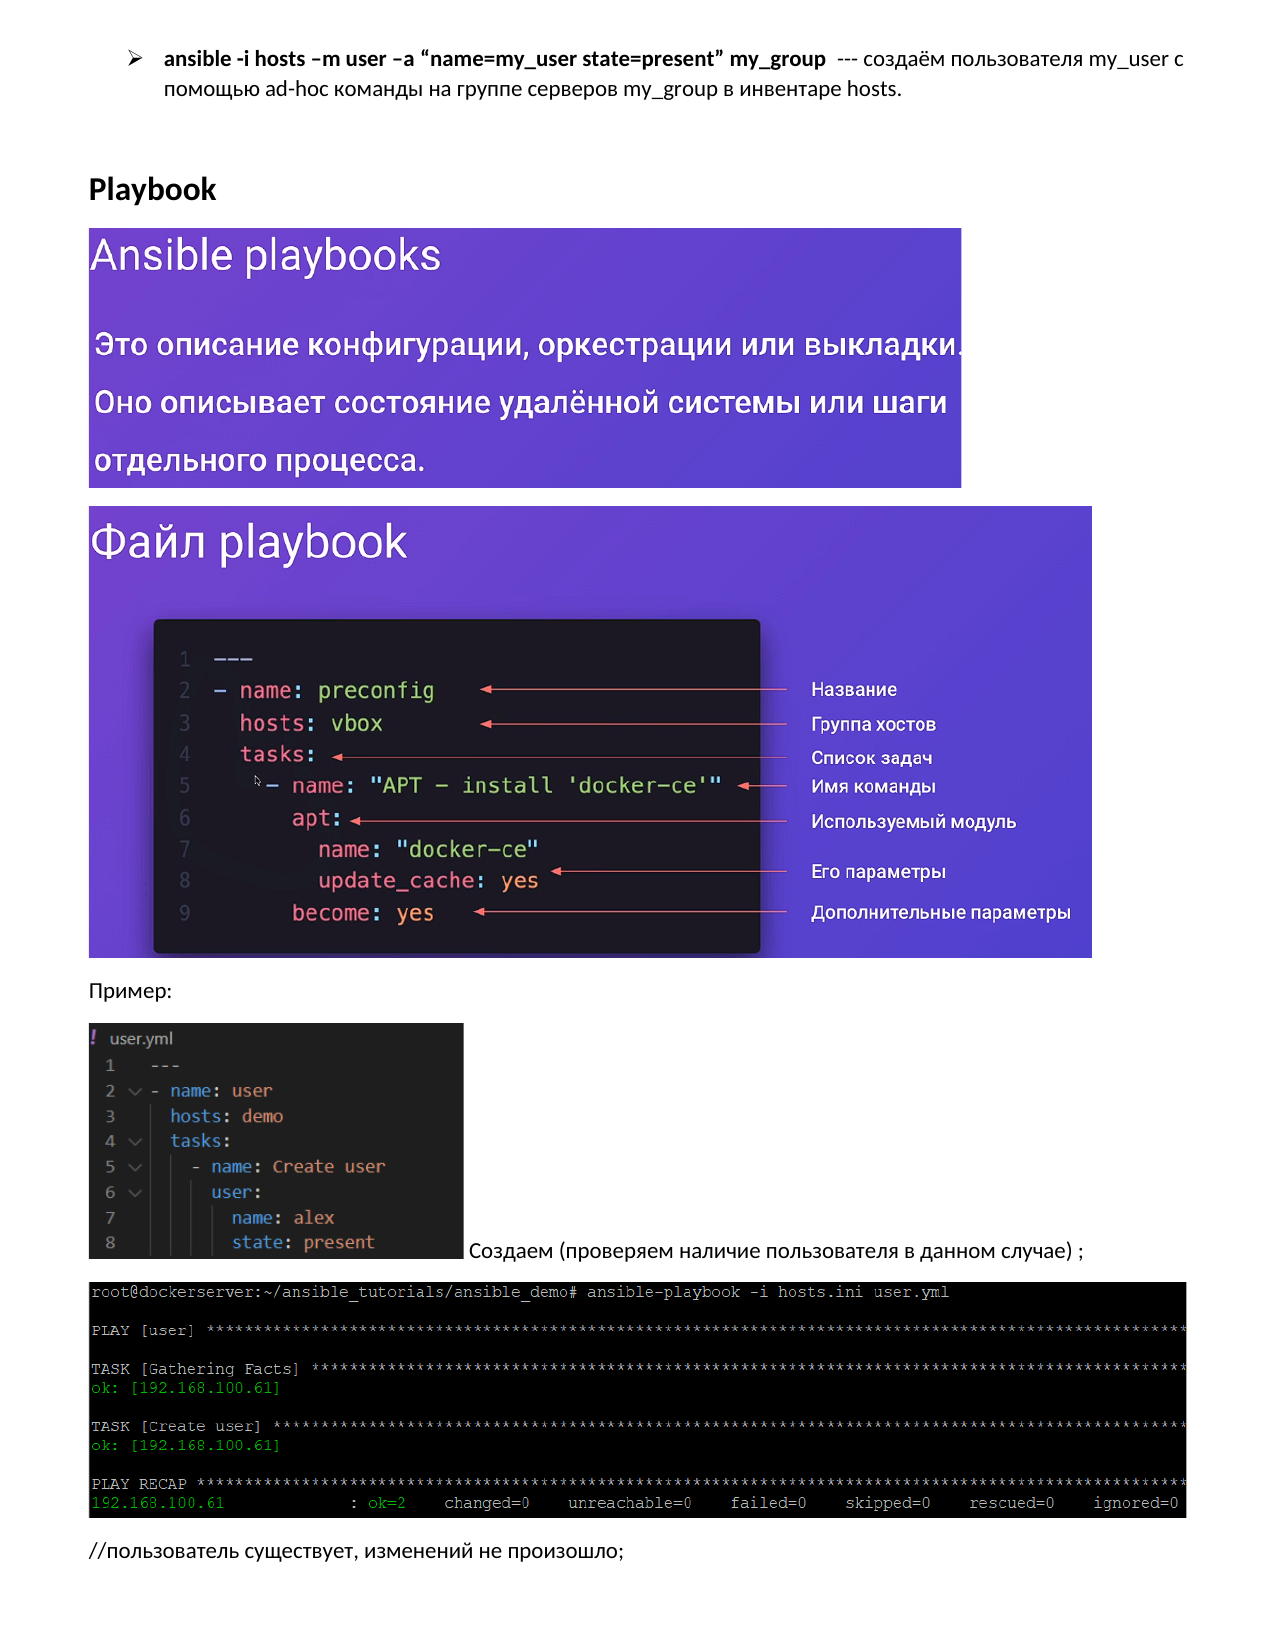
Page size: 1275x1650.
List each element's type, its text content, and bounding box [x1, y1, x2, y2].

text Пример: [89, 977, 1186, 1004]
text Playbook [89, 168, 1186, 209]
picture [88, 1282, 1187, 1518]
picture [88, 1023, 464, 1259]
picture [88, 228, 962, 488]
list ansible -i hosts –m user –a “name=my_user state=present” my_group --- создаём пользователя my_user с помощью ad-hoc команды на группе серверов my_group в инвентаре hosts. [126, 44, 1186, 103]
text //пользователь существует, изменений не произошло; [89, 1536, 1186, 1564]
picture [88, 506, 1092, 958]
